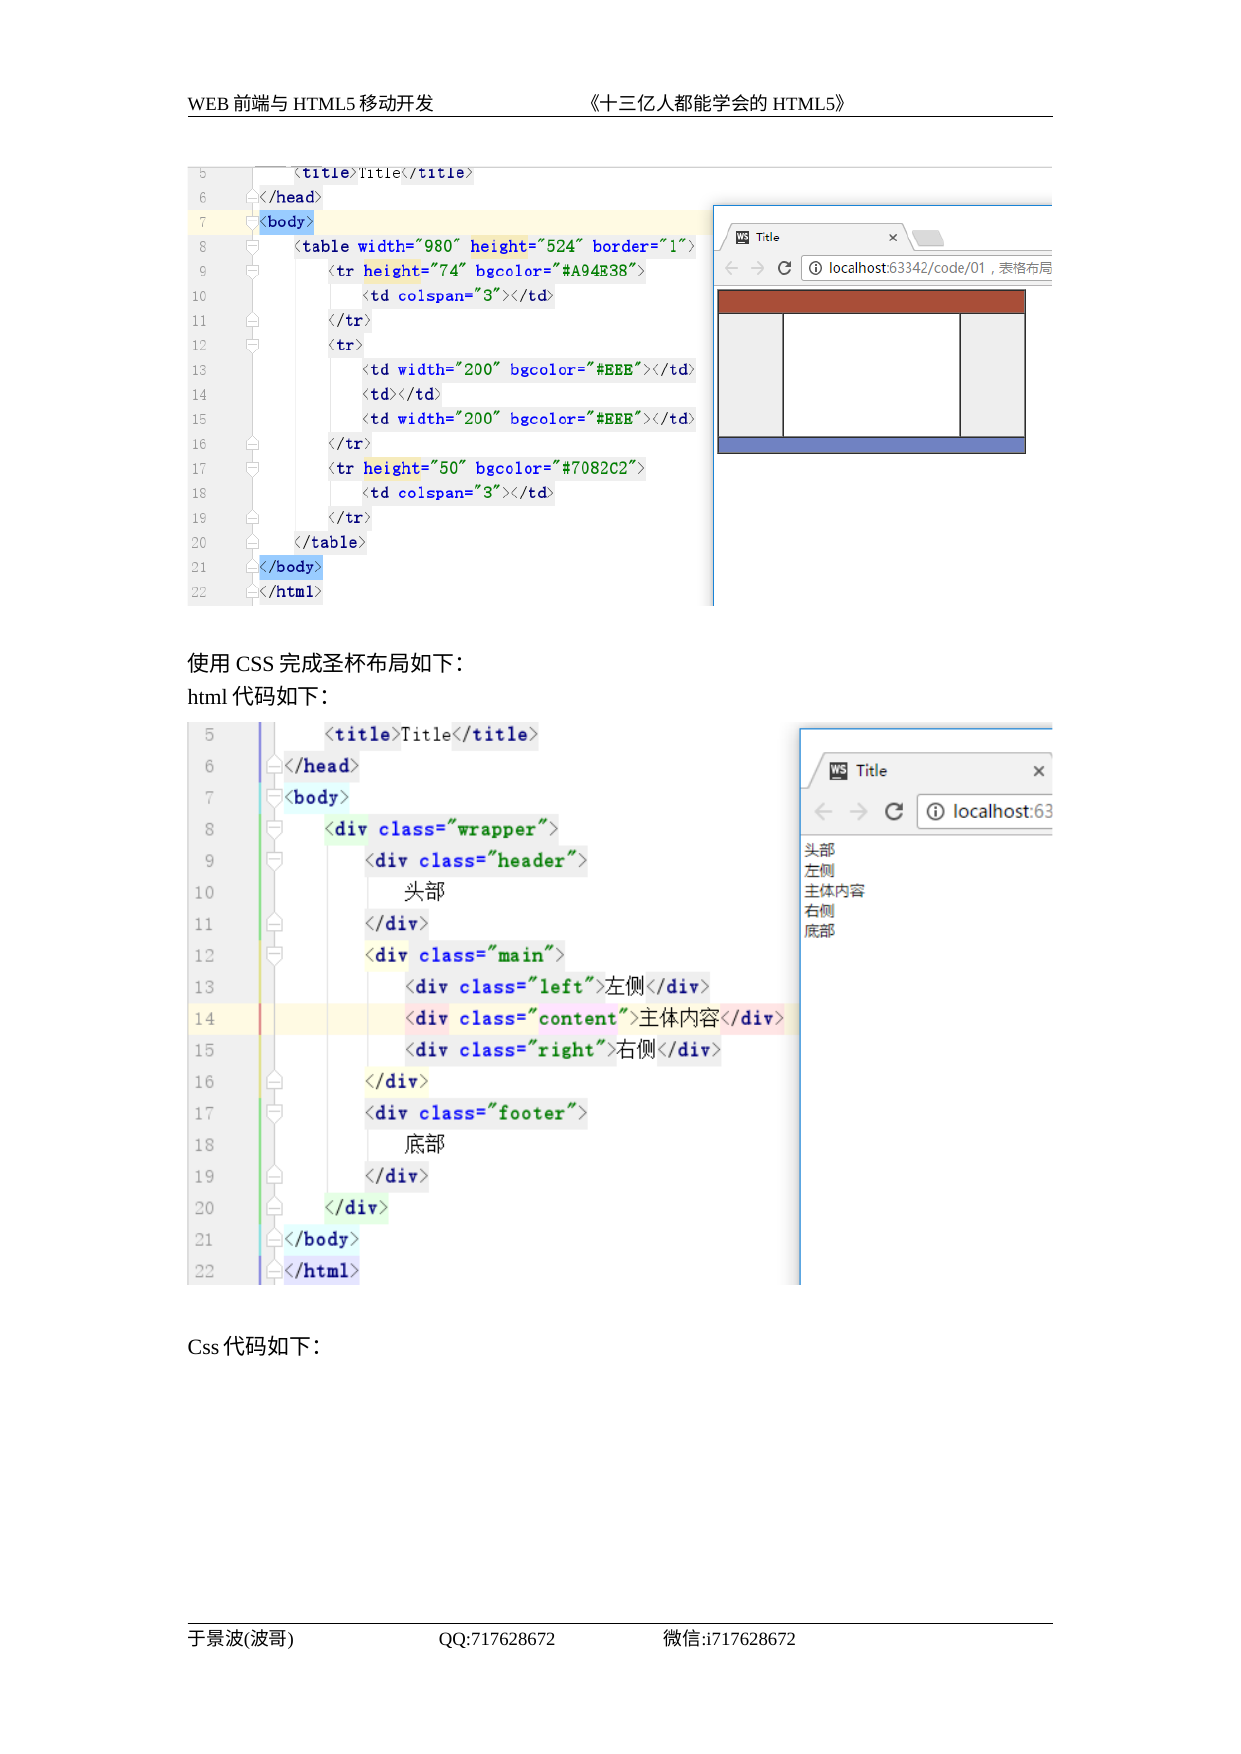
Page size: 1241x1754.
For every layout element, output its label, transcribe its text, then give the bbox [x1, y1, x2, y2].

text Css代码如下： [187, 1328, 1053, 1361]
text 使用CSS完成圣杯布局如下： [187, 646, 1053, 678]
picture [187, 722, 1053, 1285]
picture [187, 166, 1052, 606]
text html代码如下： [187, 678, 1053, 711]
